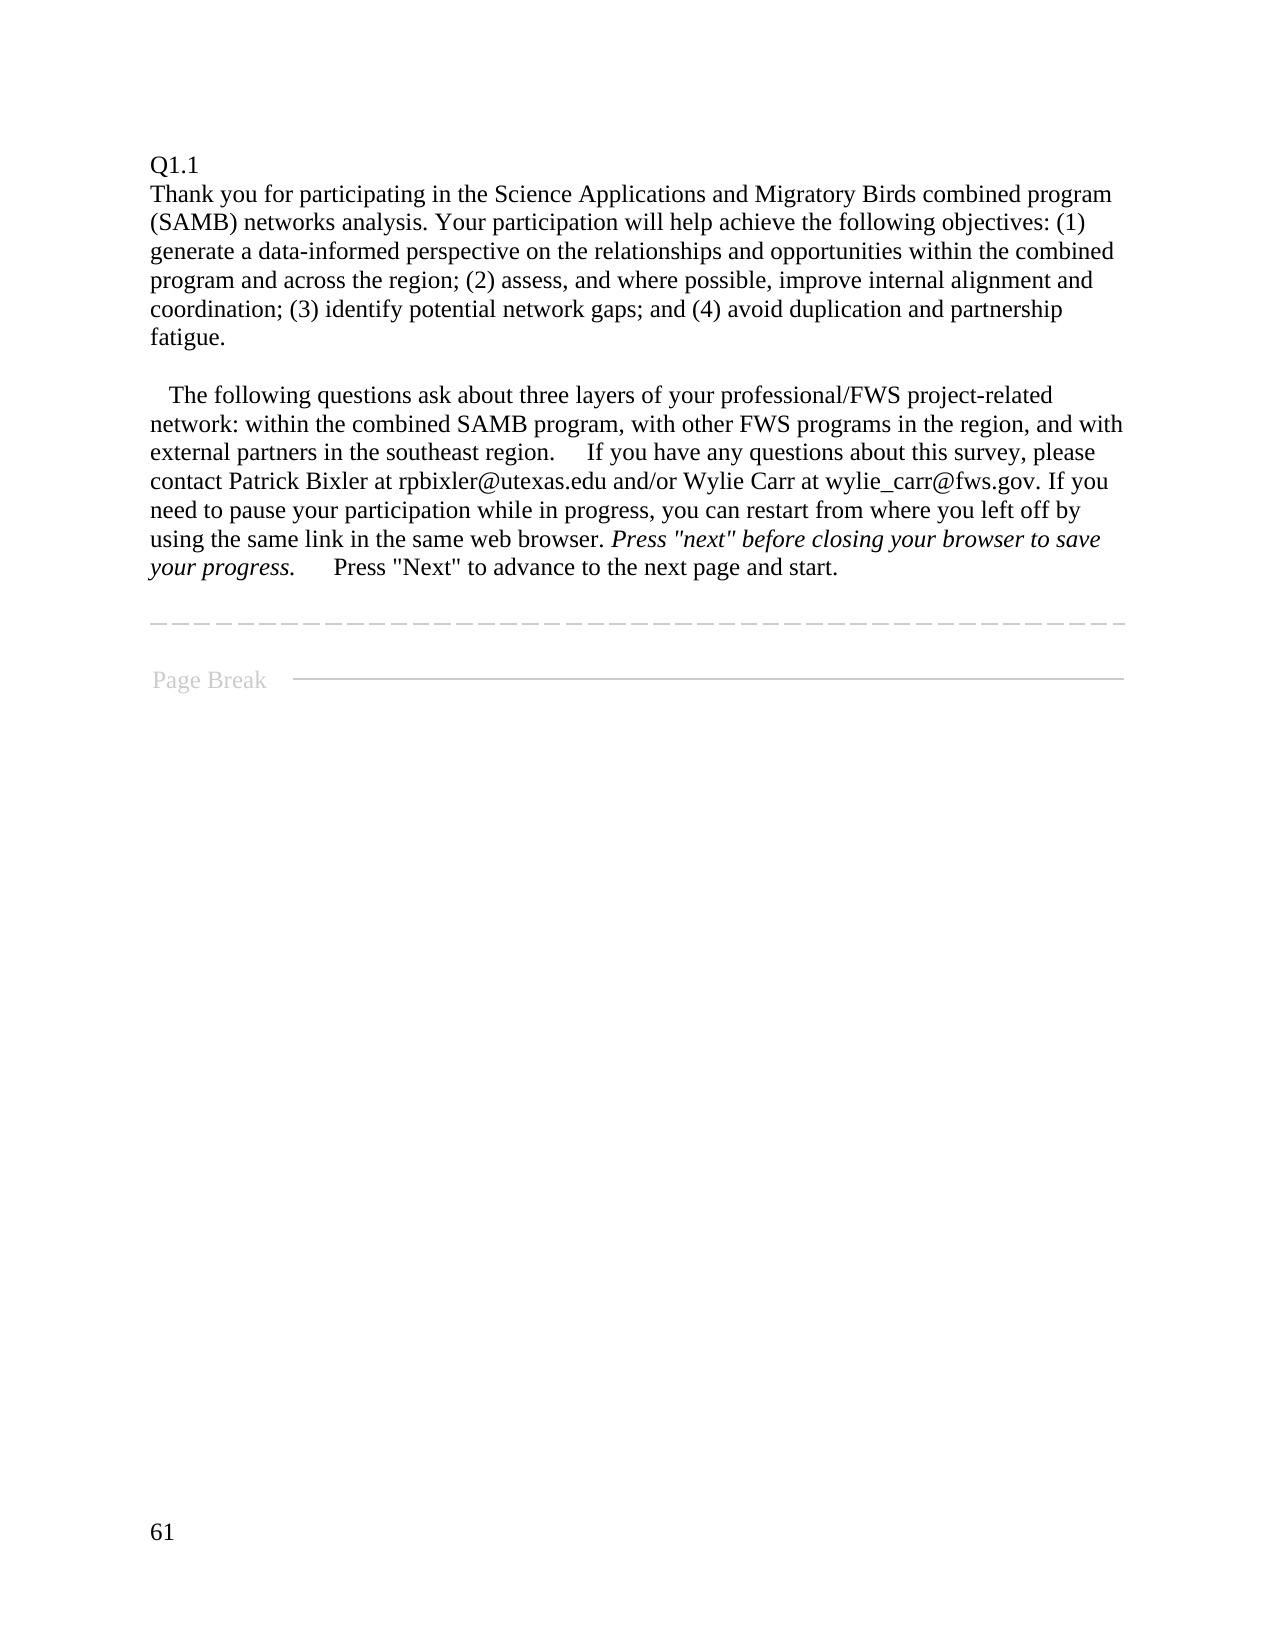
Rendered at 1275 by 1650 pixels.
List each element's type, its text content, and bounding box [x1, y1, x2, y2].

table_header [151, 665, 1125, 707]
text Q1.1 Thank you for participating in the Science Applications and Migratory Birds combined program (SAMB) networks analysis. Your participation will help achieve the following objectives: (1) generate a data-informed perspective on the relationships and opportunities within the combined program and across the region; (2) assess, and where possible, improve internal alignment and coordination; (3) identify potential network gaps; and (4) avoid duplication and partnership fatigue. The following questions ask about three layers of your professional/FWS project-related network: within the combined SAMB program, with other FWS programs in the region, and with external partners in the southeast region. If you have any questions about this survey, please contact Patrick Bixler at rpbixler@utexas.edu and/or Wylie Carr at wylie_carr@fws.gov. If you need to pause your participation while in progress, you can restart from where you left off by using the same link in the same web browser. Press "next" before closing your browser to save your progress. Press "Next" to advance to the next page and start. [150, 150, 1125, 581]
